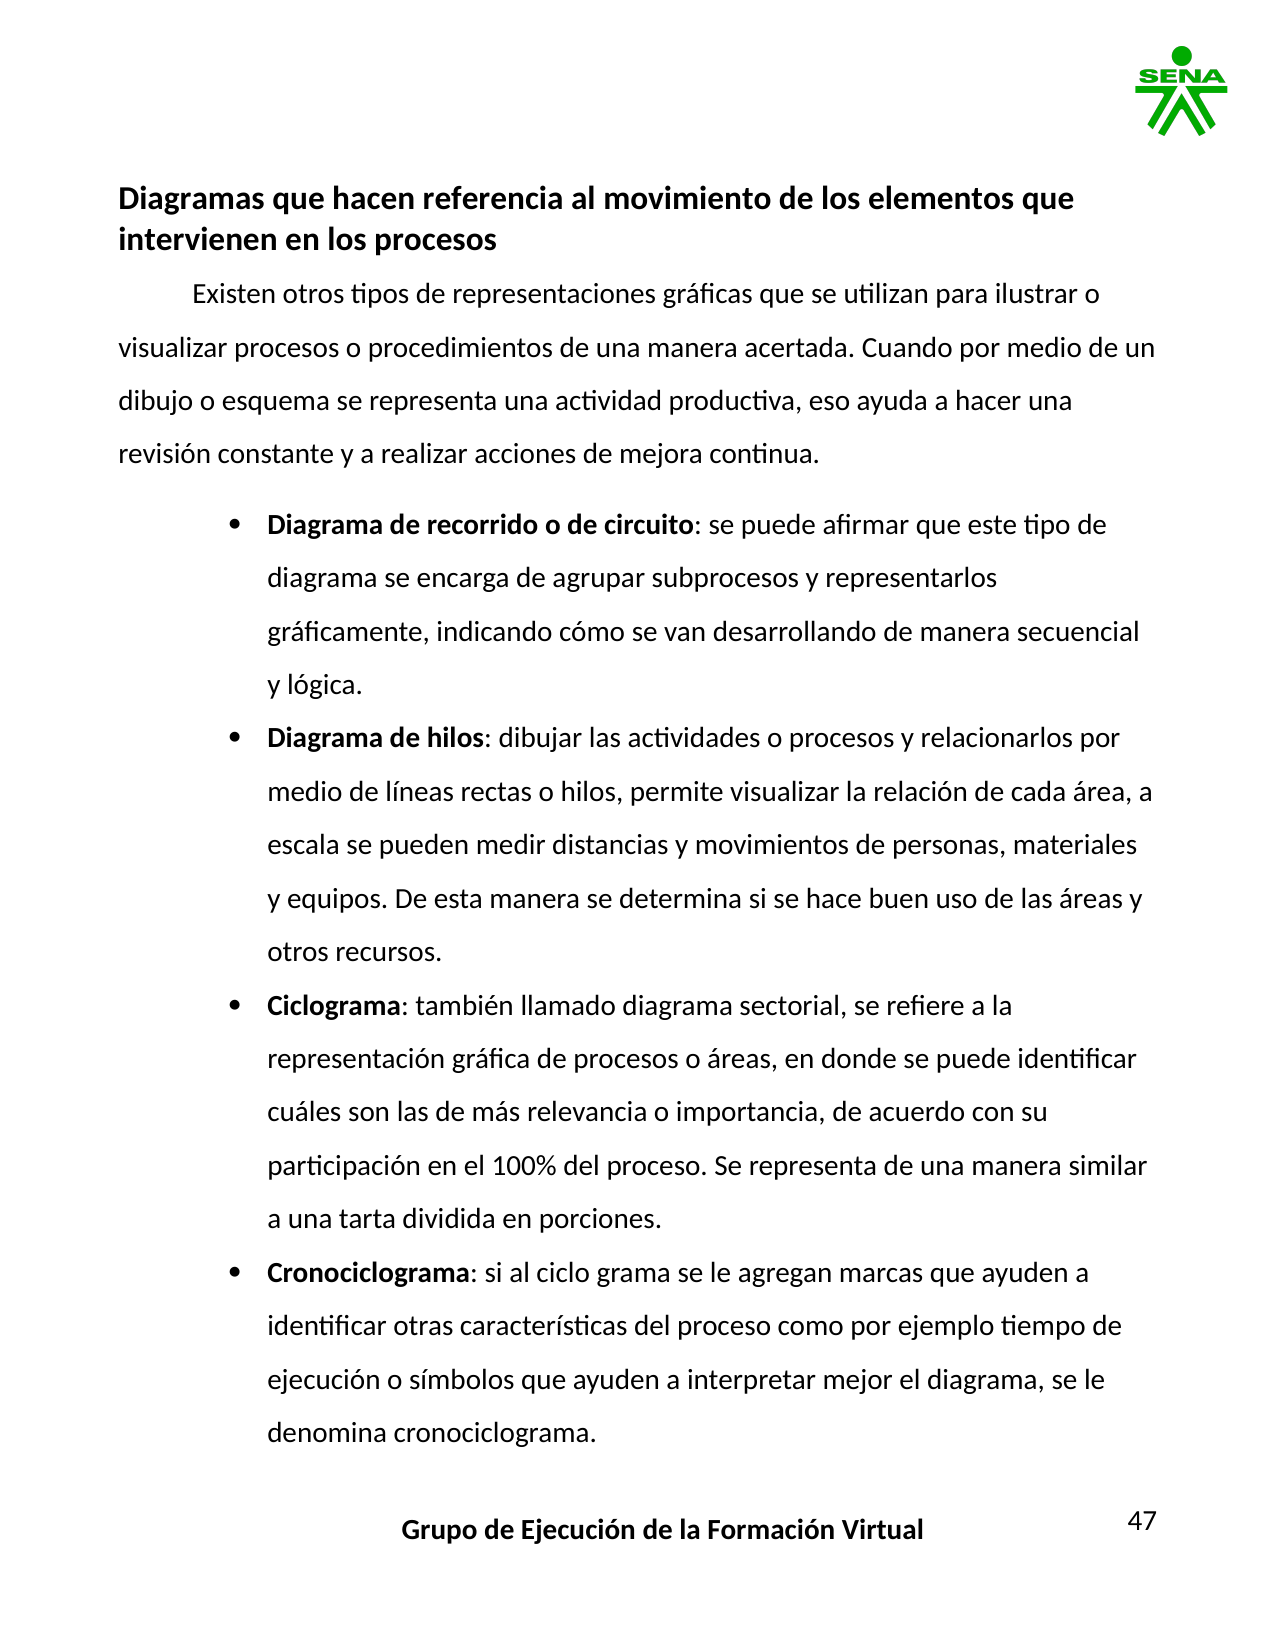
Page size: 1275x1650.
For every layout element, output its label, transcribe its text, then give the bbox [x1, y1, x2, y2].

list Ciclograma: también llamado diagrama sectorial, se refiere a la representación gráfica de procesos o áreas, en donde se puede identificar cuáles son las de más relevancia o importancia, de acuerdo con su participación en el 100% del proceso. Se representa de una manera similar a una tarta dividida en porciones. [229, 987, 1157, 1236]
list Cronociclograma: si al ciclo grama se le agregan marcas que ayuden a identificar otras características del proceso como por ejemplo tiempo de ejecución o símbolos que ayuden a interpretar mejor el diagrama, se le denomina cronociclograma. [229, 1254, 1157, 1450]
text Existen otros tipos de representaciones gráficas que se utilizan para ilustrar o visualizar procesos o procedimientos de una manera acertada. Cuando por medio de un dibujo o esquema se representa una actividad productiva, eso ayuda a hacer una revisión constante y a realizar acciones de mejora continua. [118, 275, 1157, 471]
list Diagrama de hilos: dibujar las actividades o procesos y relacionarlos por medio de líneas rectas o hilos, permite visualizar la relación de cada área, a escala se pueden medir distancias y movimientos de personas, materiales y equipos. De esta manera se determina si se hace buen uso de las áreas y otros recursos. [229, 719, 1157, 969]
picture [1135, 46, 1228, 136]
subtitle Diagramas que hacen referencia al movimiento de los elementos que intervienen en los procesos [118, 177, 1157, 259]
list Diagrama de recorrido o de circuito: se puede afirmar que este tipo de diagrama se encarga de agrupar subprocesos y representarlos gráficamente, indicando cómo se van desarrollando de manera secuencial y lógica. [229, 506, 1157, 702]
